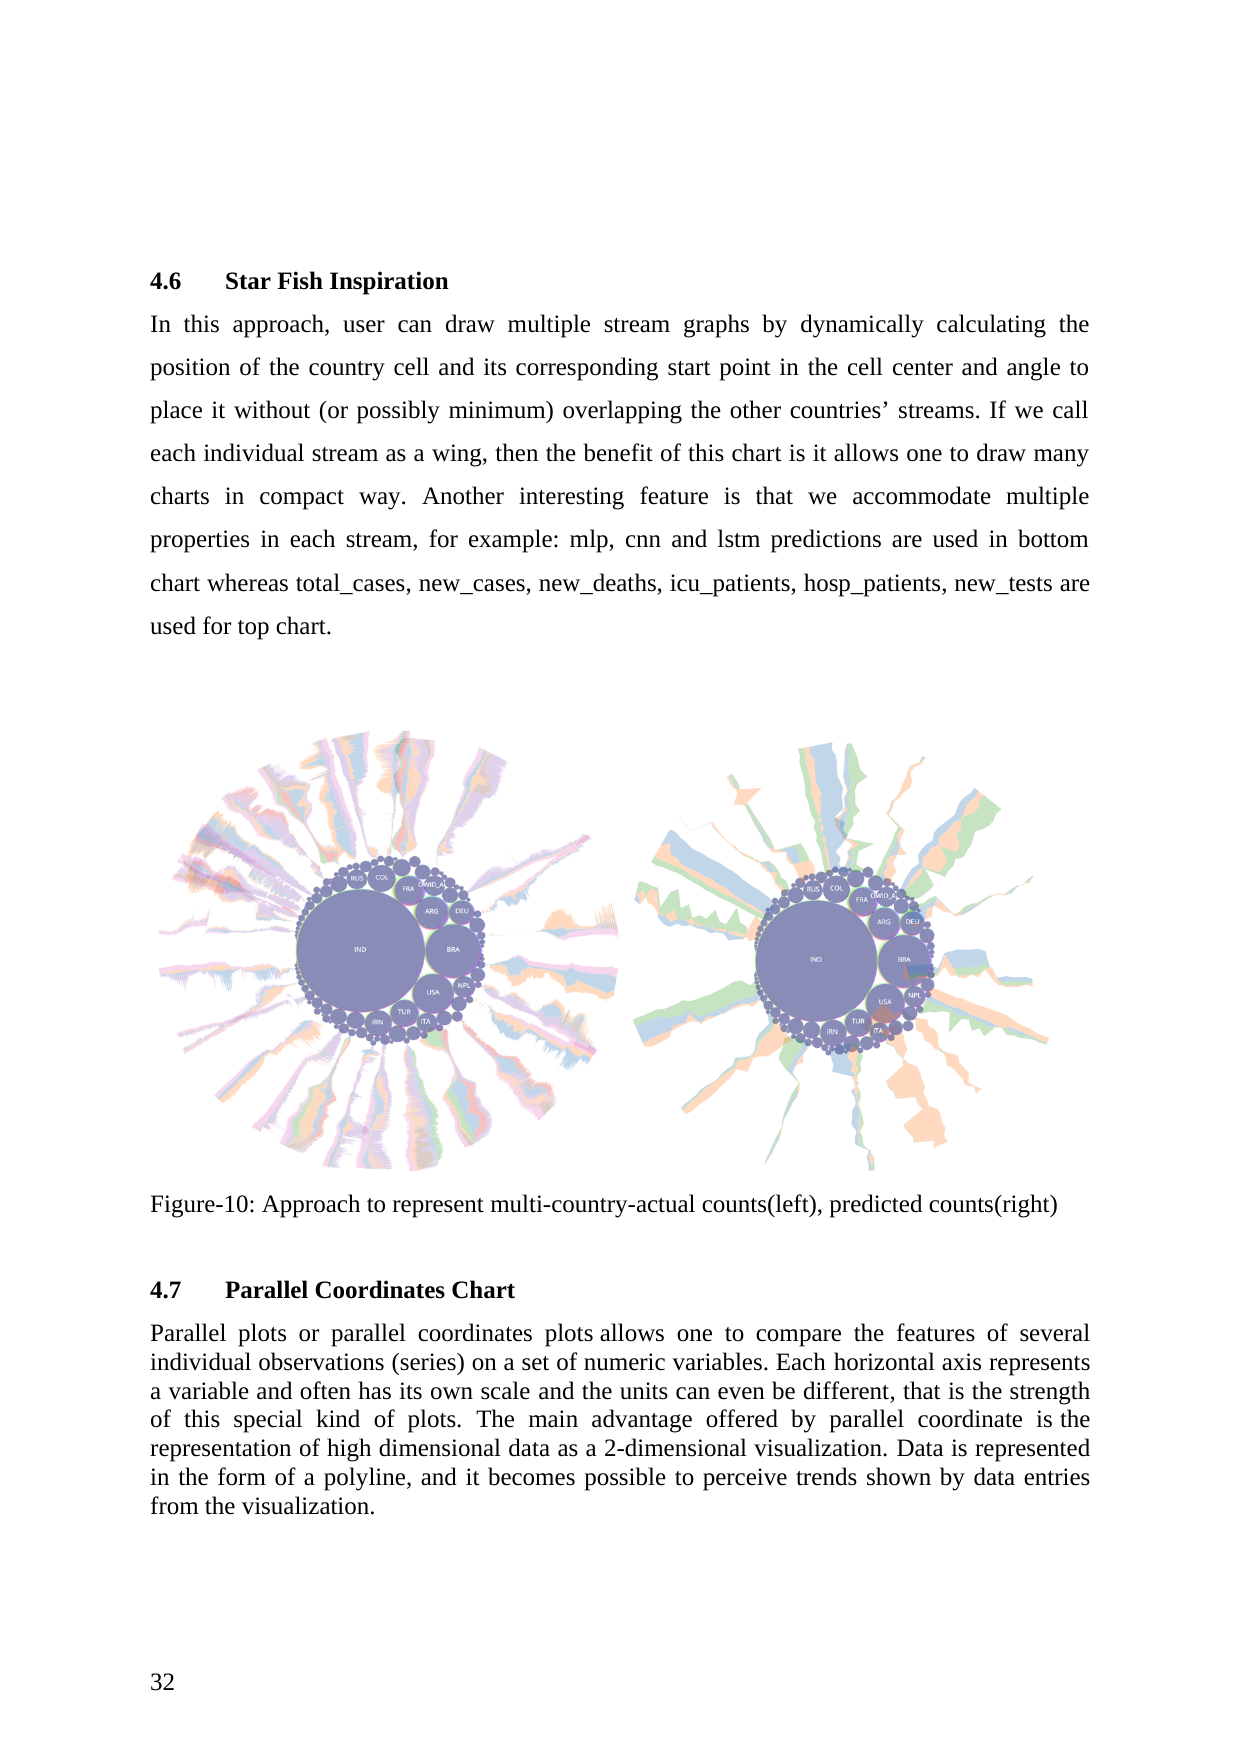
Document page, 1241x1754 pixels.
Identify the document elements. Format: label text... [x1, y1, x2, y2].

picture [150, 726, 1055, 1175]
text Parallel plots or parallel coordinates plots allows one to compare the features of several individual observations (series) on a set of numeric variables. Each horizontal axis represents a variable and often has its own scale and the units can even be different, that is the strength of this special kind of plots. The main advantage offered by parallel coordinate is the representation of high dimensional data as a 2-dimensional visualization. Data is represented in the form of a polyline, and it becomes possible to perceive trends shown by data entries from the visualization. [376, 1462, 1090, 1519]
text 4.6 Star Fish Inspiration In this approach, user can draw multiple stream graphs by dynamically calculating the position of the country cell and its corresponding start point in the cell center and angle to place it without (or possibly minimum) overlapping the other countries’ streams. If we call each individual stream as a wing, then the benefit of this chart is it allows one to draw many charts in compact way. Another interesting feature is that we accommodate multiple properties in each stream, for example: mlp, cnn and lstm predictions are used in bottom chart whereas total_cases, new_cases, new_deaths, icu_patients, hosp_patients, new_tests are used for top chart. [150, 266, 1090, 639]
text 4.7 Parallel Coordinates Chart [150, 1275, 1090, 1304]
text Figure-10: Approach to represent multi-country-actual counts(left), predicted counts(right) [150, 1189, 1090, 1218]
